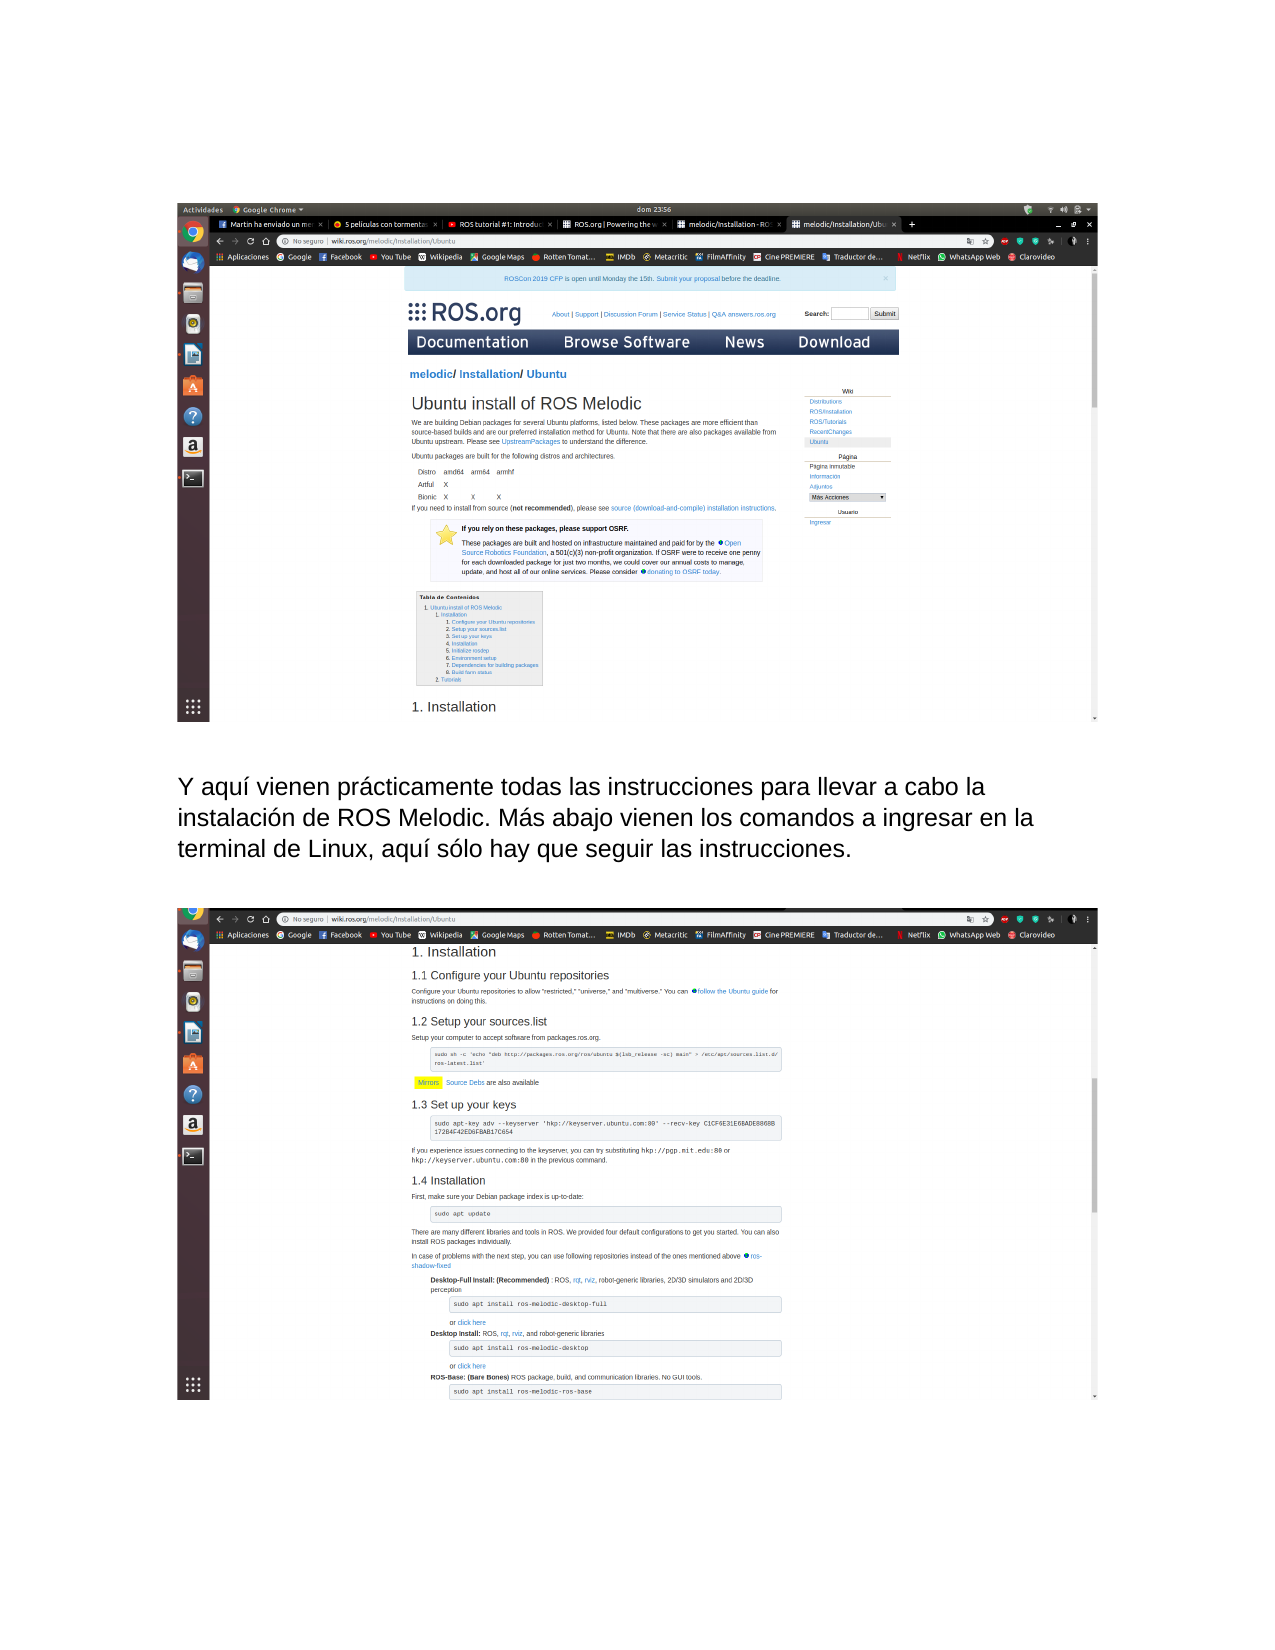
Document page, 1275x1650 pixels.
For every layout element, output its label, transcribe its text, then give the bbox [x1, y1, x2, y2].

text Y aquí vienen prácticamente todas las instrucciones para llevar a cabo la instalación de ROS Melodic. Más abajo vienen los comandos a ingresar en la terminal de Linux, aquí sólo hay que seguir las instrucciones. [177, 772, 1098, 862]
picture [177, 203, 1098, 722]
picture [177, 908, 1098, 1400]
